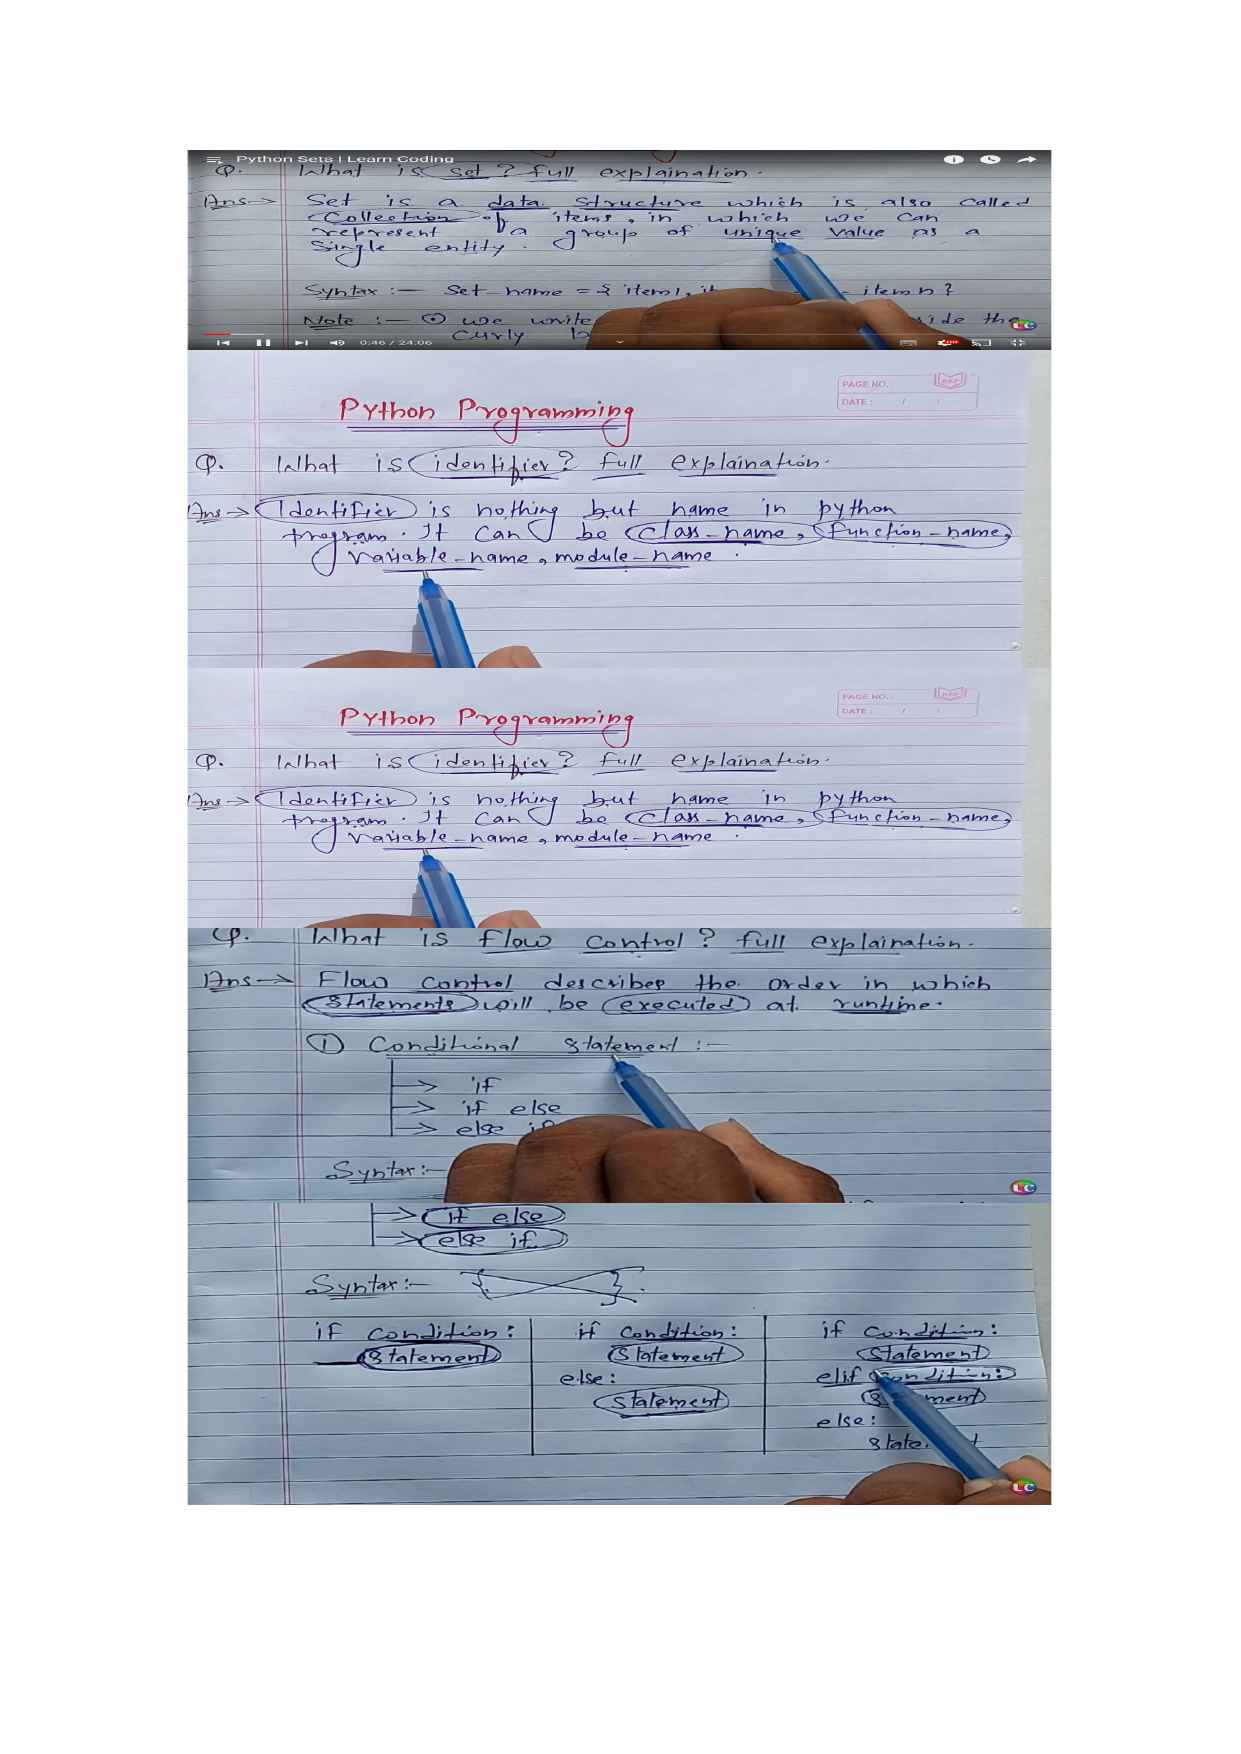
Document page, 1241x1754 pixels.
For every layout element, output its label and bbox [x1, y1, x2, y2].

picture [187, 150, 1052, 1505]
